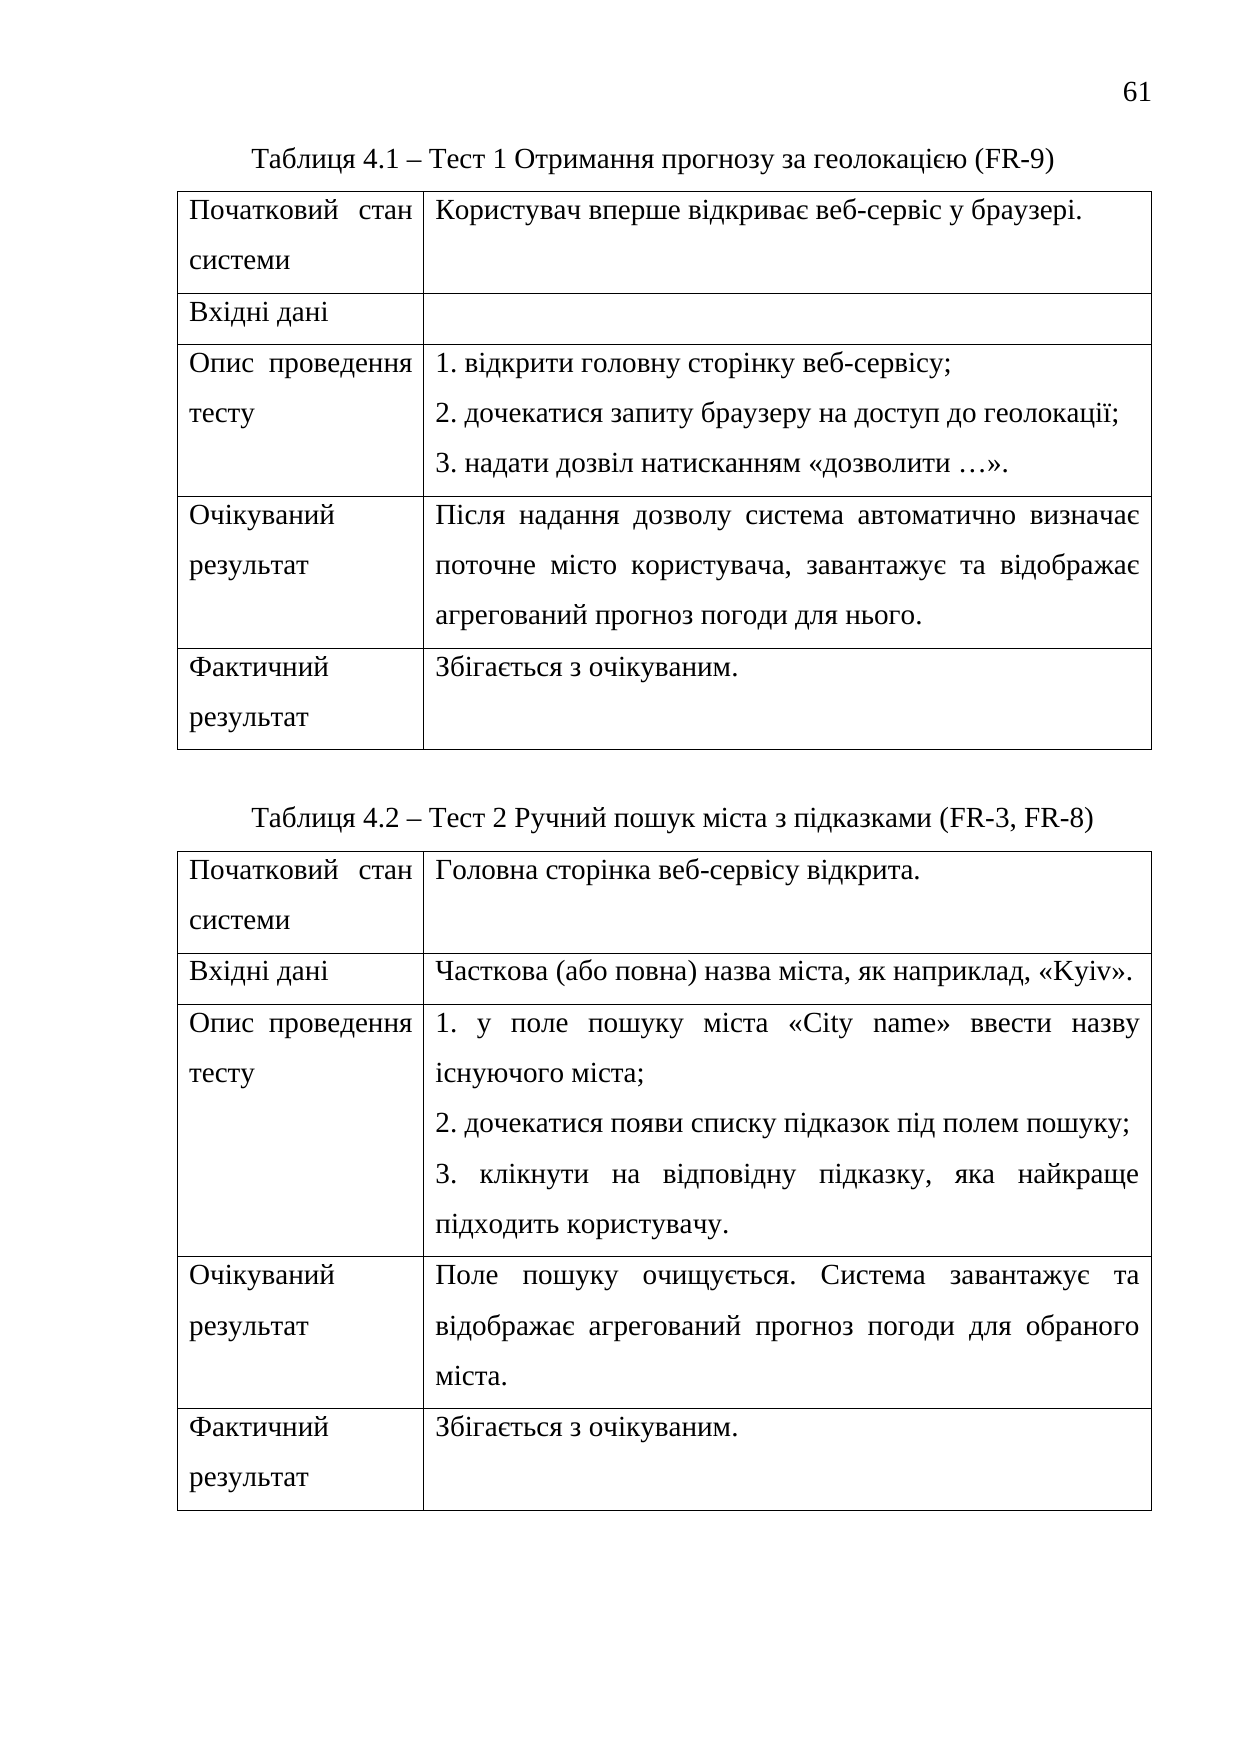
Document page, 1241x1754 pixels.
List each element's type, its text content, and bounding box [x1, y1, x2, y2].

table_cell Після надання дозволу система автоматично визначає поточне місто користувача, завантажує та відображає агрегований прогноз погоди для нього. [424, 497, 1151, 648]
table_cell Поле пошуку очищується. Система завантажує та відображає агрегований прогноз погоди для обраного міста. [424, 1257, 1151, 1408]
table_cell 1. відкрити головну сторінку веб-сервісу; 2. дочекатися запиту браузеру на доступ до геолокації; 3. надати дозвіл натисканням «дозволити …». [424, 345, 1151, 496]
table_header Головна сторінка веб-сервісу відкрита. [424, 852, 1151, 952]
table_cell Фактичний результат [178, 649, 423, 749]
table_cell Очікуваний результат [178, 1257, 423, 1408]
text Таблиця 4.2 – Тест 2 Ручний пошук міста з підказками (FR-3, FR-8) [177, 801, 1152, 834]
table_cell Часткова (або повна) назва міста, як наприклад, «Kyiv». [424, 954, 1151, 1004]
table_cell Збігається з очікуваним. [424, 649, 1151, 749]
table_cell Опис проведення тесту [178, 1005, 423, 1256]
table_cell Вхідні дані [178, 954, 423, 1004]
table_cell Фактичний результат [178, 1409, 423, 1510]
table_header Початковий стан системи [178, 192, 423, 293]
table_cell Очікуваний результат [178, 497, 423, 648]
table_cell [424, 294, 1151, 344]
table_header Початковий стан системи [178, 852, 423, 952]
table_header Користувач вперше відкриває веб-сервіс у браузері. [424, 192, 1151, 293]
table_cell Опис проведення тесту [178, 345, 423, 496]
text Таблиця 4.1 – Тест 1 Отримання прогнозу за геолокацією (FR-9) [177, 141, 1152, 174]
table_cell Збігається з очікуваним. [424, 1409, 1151, 1510]
table_cell Вхідні дані [178, 294, 423, 344]
table_cell 1. у поле пошуку міста «City name» ввести назву існуючого міста; 2. дочекатися появи списку підказок під полем пошуку; 3. клікнути на відповідну підказку, яка найкраще підходить користувачу. [424, 1005, 1151, 1256]
